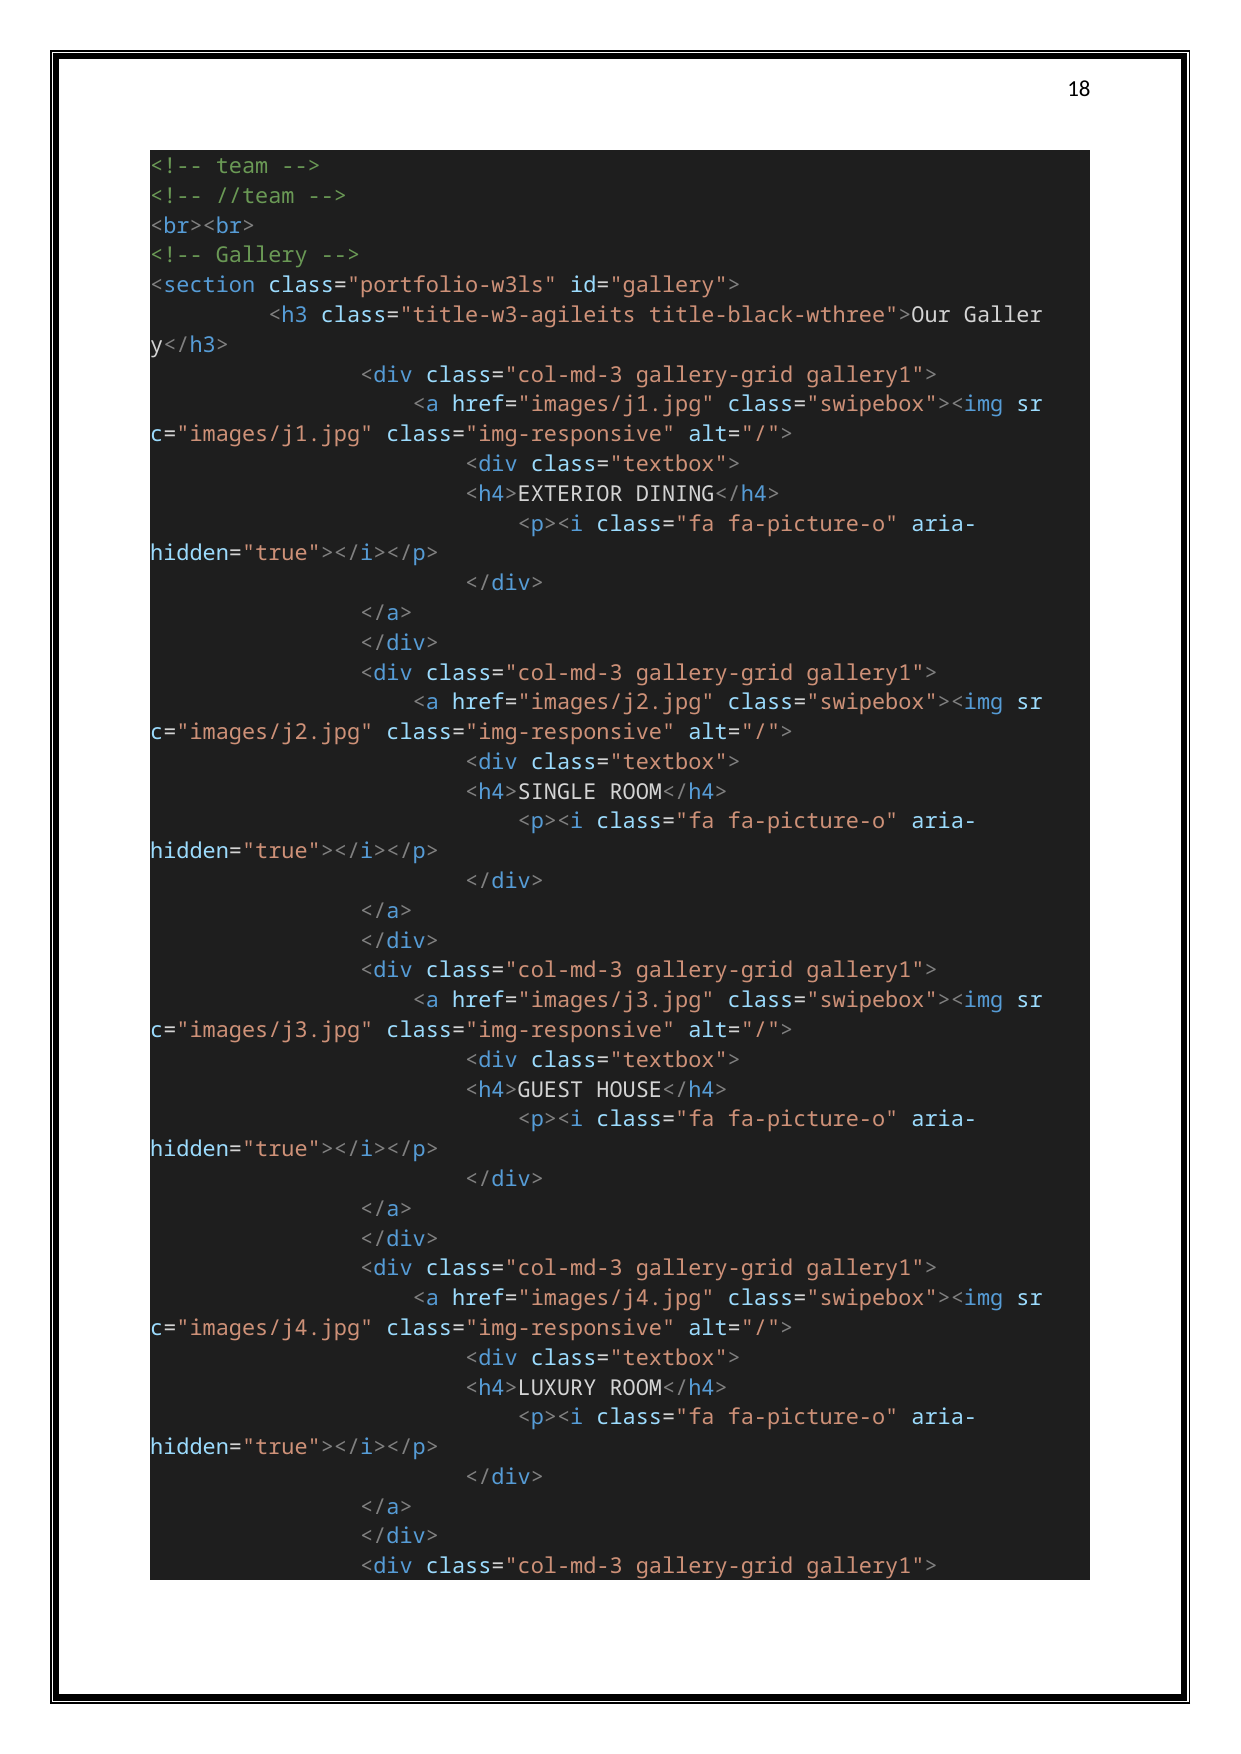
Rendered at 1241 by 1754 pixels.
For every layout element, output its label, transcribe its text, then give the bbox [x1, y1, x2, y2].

text </div> [150, 1222, 1090, 1252]
text <a href="images/j1.jpg" class="swipebox"><img src="images/j1.jpg" class="img-responsive" alt="/"> [150, 388, 1090, 448]
text <p><i class="fa fa-picture-o" aria-hidden="true"></i></p> [150, 1103, 1090, 1163]
text </a> [150, 1193, 1090, 1222]
text <p><i class="fa fa-picture-o" aria-hidden="true"></i></p> [150, 1401, 1090, 1461]
text </div> [150, 1461, 1090, 1491]
text <a href="images/j2.jpg" class="swipebox"><img src="images/j2.jpg" class="img-responsive" alt="/"> [150, 686, 1090, 746]
text <div class="textbox"> [150, 1342, 1090, 1371]
text <!-- team --> [150, 150, 1090, 180]
text <!-- Gallery --> [150, 239, 1090, 269]
text <div class="col-md-3 gallery-grid gallery1"> [150, 1252, 1090, 1282]
text <p><i class="fa fa-picture-o" aria-hidden="true"></i></p> [150, 805, 1090, 865]
text </a> [150, 1491, 1090, 1520]
text <div class="textbox"> [150, 1044, 1090, 1073]
text <div class="textbox"> [150, 448, 1090, 478]
text <div class="col-md-3 gallery-grid gallery1"> [150, 954, 1090, 984]
text <div class="col-md-3 gallery-grid gallery1"> [150, 358, 1090, 388]
text </div> [150, 865, 1090, 895]
text </div> [150, 627, 1090, 656]
text <h4>EXTERIOR DINING</h4> [150, 478, 1090, 507]
text <a href="images/j3.jpg" class="swipebox"><img src="images/j3.jpg" class="img-responsive" alt="/"> [150, 984, 1090, 1044]
text <br><br> [150, 209, 1090, 239]
text </div> [150, 1163, 1090, 1193]
text </div> [150, 924, 1090, 954]
text <h4>SINGLE ROOM</h4> [150, 776, 1090, 805]
text </a> [150, 895, 1090, 924]
text <div class="textbox"> [150, 746, 1090, 776]
text <h3 class="title-w3-agileits title-black-wthree">Our Gallery</h3> [150, 299, 1090, 358]
text </div> [150, 567, 1090, 597]
text </div> [150, 1520, 1090, 1550]
text <!-- //team --> [150, 180, 1090, 209]
text <h4>GUEST HOUSE</h4> [150, 1073, 1090, 1103]
text </a> [150, 597, 1090, 627]
text <div class="col-md-3 gallery-grid gallery1"> [150, 656, 1090, 686]
text <section class="portfolio-w3ls" id="gallery"> [150, 269, 1090, 299]
text <h4>LUXURY ROOM</h4> [150, 1371, 1090, 1401]
text <div class="col-md-3 gallery-grid gallery1"> [150, 1550, 1090, 1580]
text <p><i class="fa fa-picture-o" aria-hidden="true"></i></p> [150, 507, 1090, 567]
text <a href="images/j4.jpg" class="swipebox"><img src="images/j4.jpg" class="img-responsive" alt="/"> [150, 1282, 1090, 1342]
